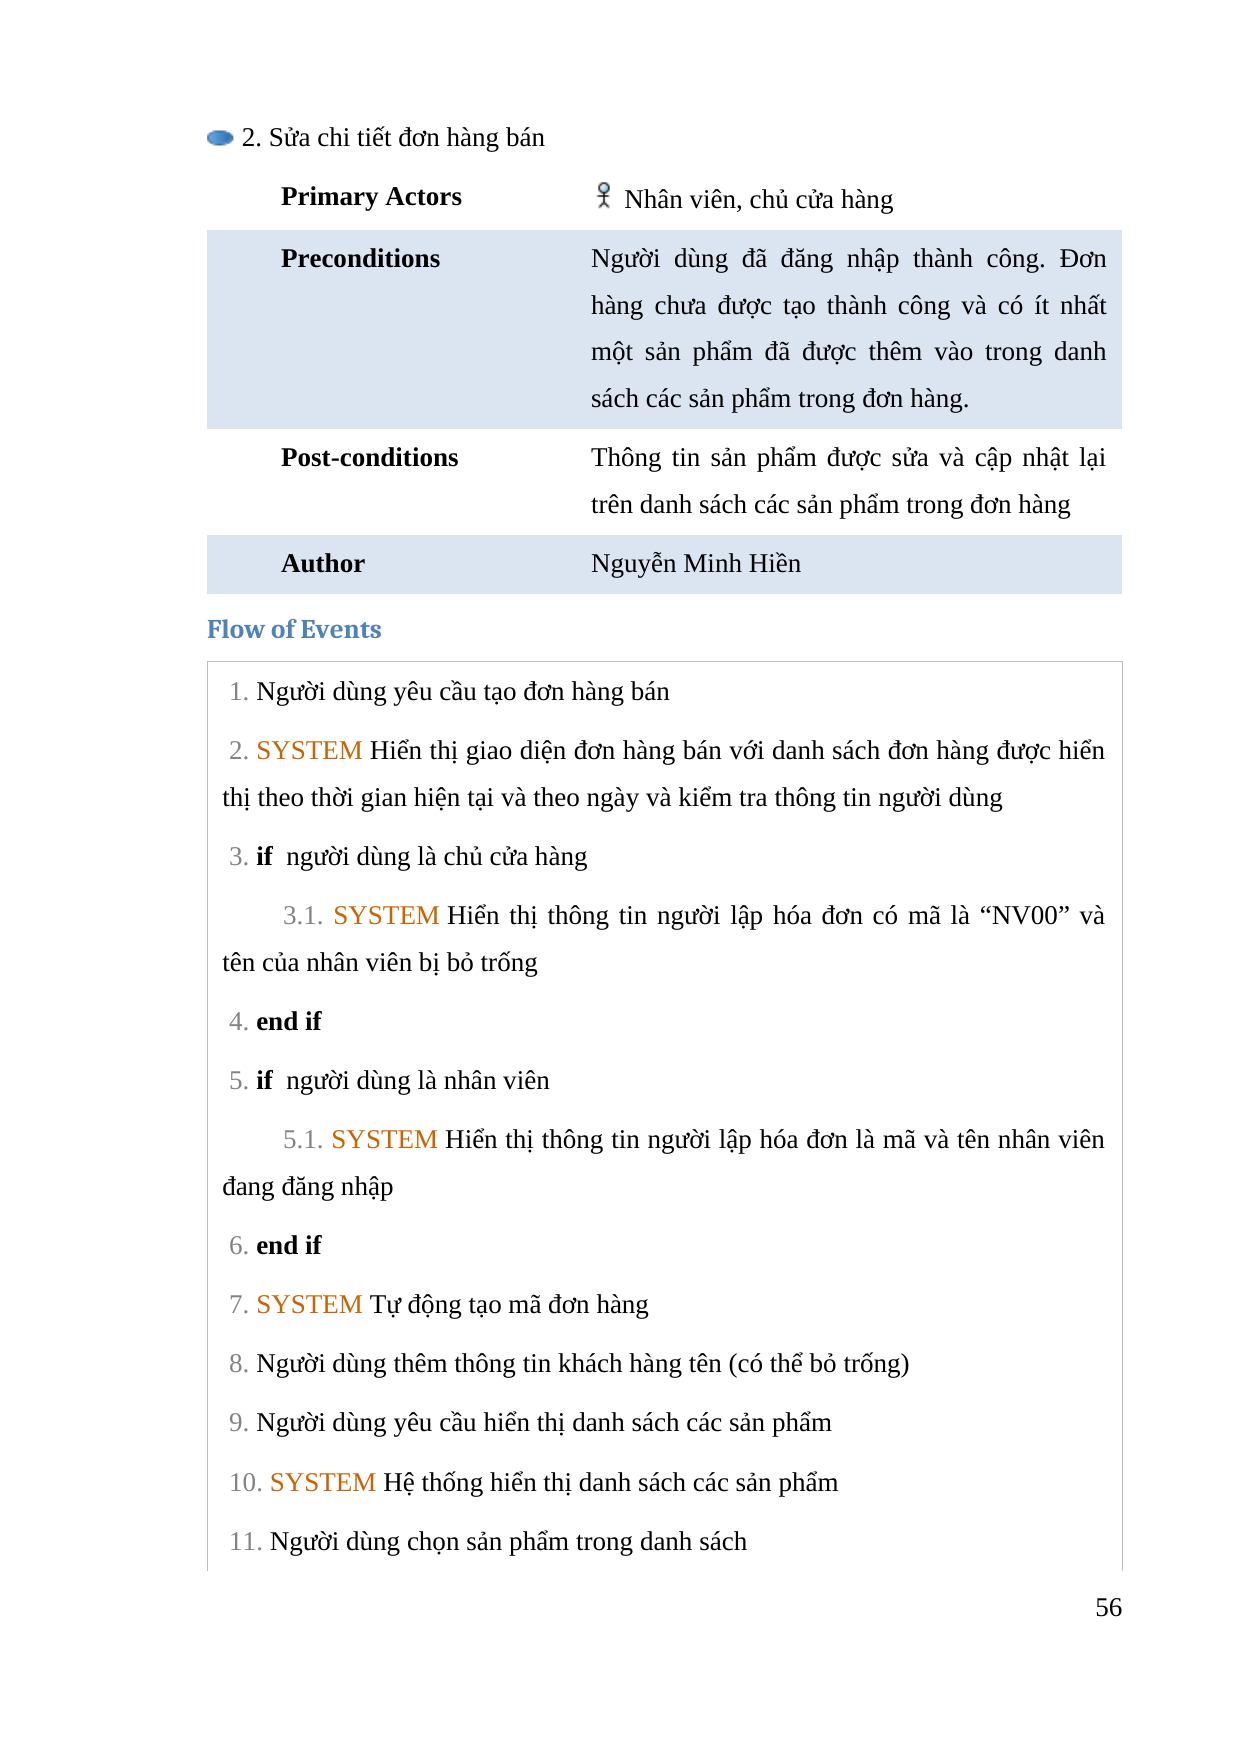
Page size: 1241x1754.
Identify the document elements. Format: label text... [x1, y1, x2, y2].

table_header Primary Actors [207, 168, 515, 229]
table_cell Người dùng đã đăng nhập thành công. Đơn hàng chưa được tạo thành công và có ít nhất một sản phẩm đã được thêm vào trong danh sách các sản phẩm trong đơn hàng. [515, 230, 1122, 429]
table_header Nhân viên, chủ cửa hàng [515, 168, 1122, 229]
table_cell 2. SYSTEM Hiển thị giao diện đơn hàng bán với danh sách đơn hàng được hiển thị theo thời gian hiện tại và theo ngày và kiểm tra thông tin người dùng [208, 721, 1122, 827]
table_cell Post-conditions [207, 429, 515, 534]
table_cell Thông tin sản phẩm được sửa và cập nhật lại trên danh sách các sản phẩm trong đơn hàng [515, 429, 1122, 534]
table_cell Author [207, 535, 515, 594]
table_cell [208, 827, 1122, 1571]
picture [589, 181, 618, 209]
text 2. Sửa chi tiết đơn hàng bán [207, 118, 1122, 152]
picture [206, 123, 235, 147]
table_cell Preconditions [207, 230, 515, 429]
table_cell Nguyễn Minh Hiền [515, 535, 1122, 594]
table_header 1. Người dùng yêu cầu tạo đơn hàng bán [208, 662, 1122, 721]
text Flow of Events [207, 614, 1122, 646]
